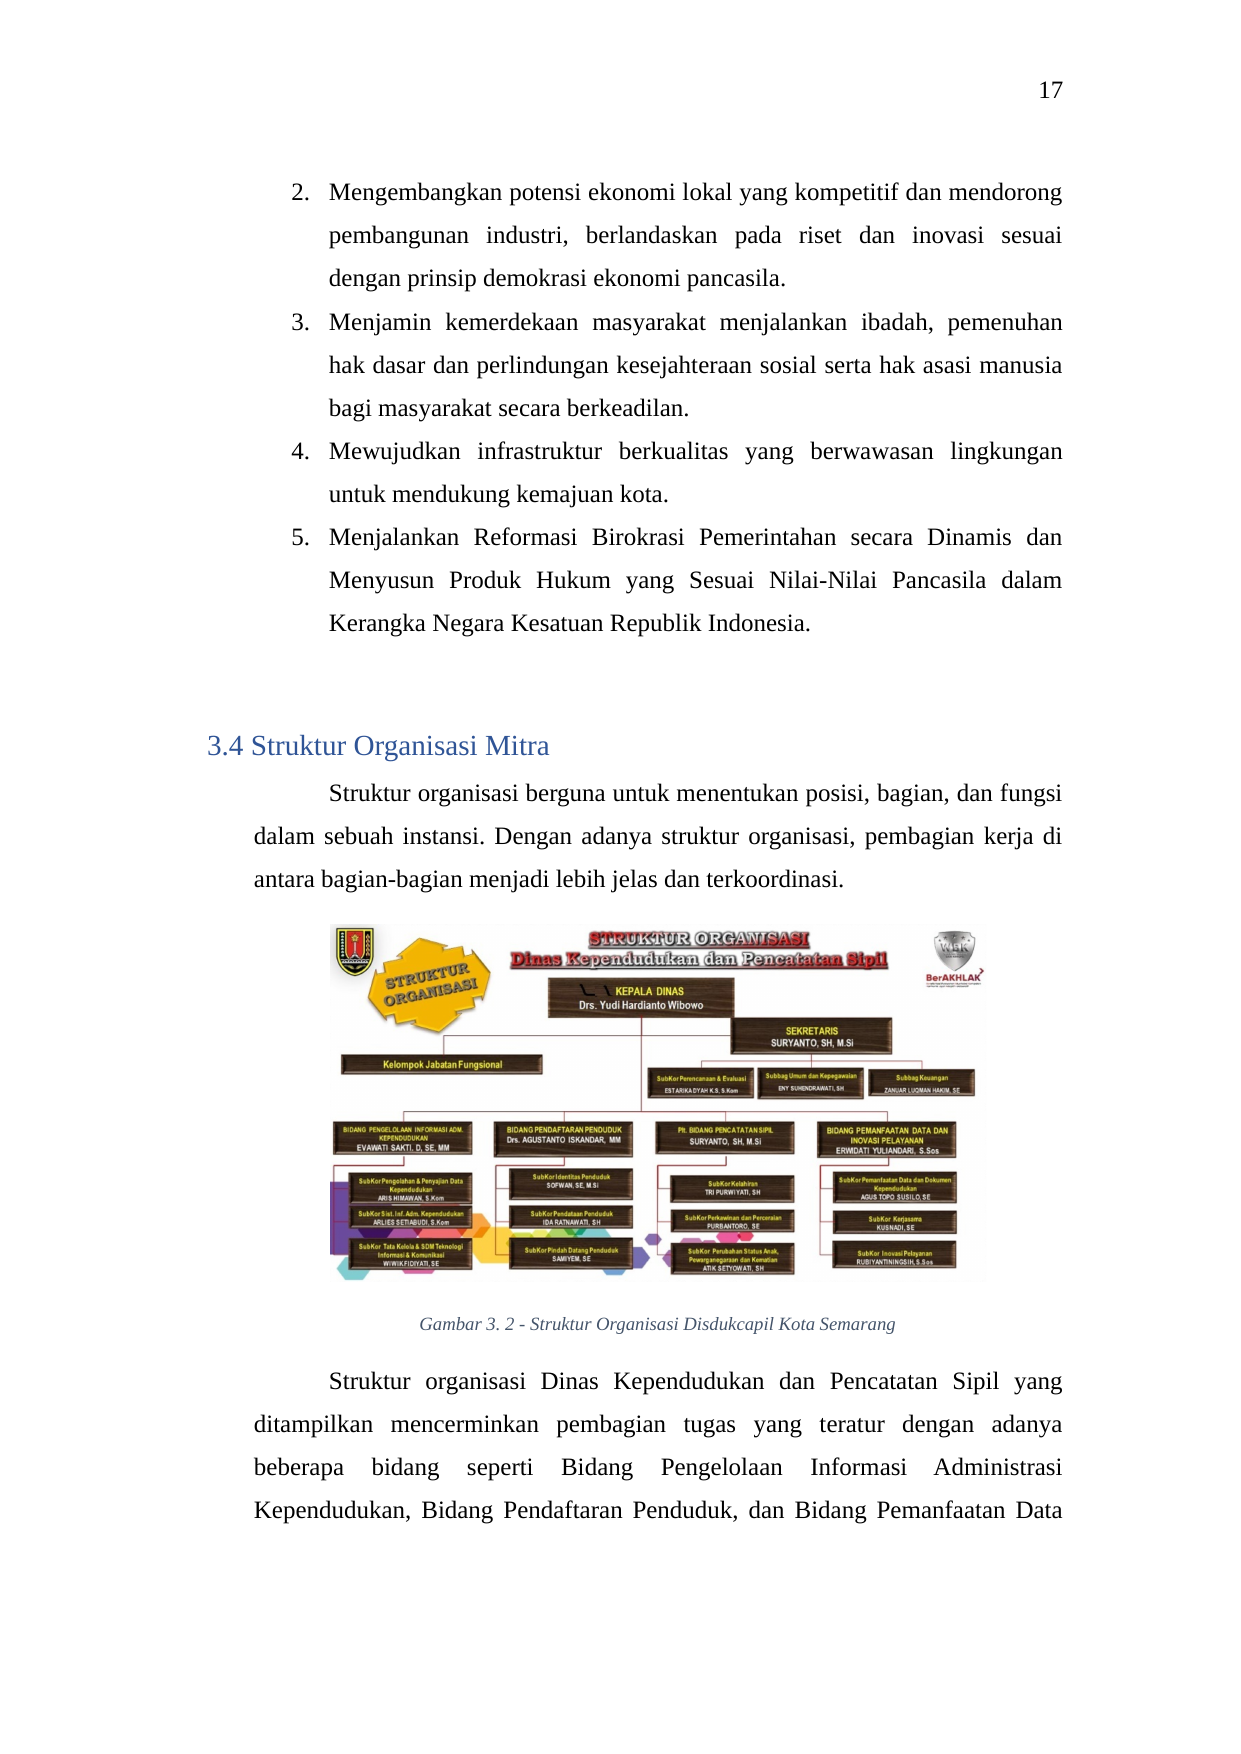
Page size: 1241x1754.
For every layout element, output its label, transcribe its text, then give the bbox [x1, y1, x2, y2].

subtitle 3.4 Struktur Organisasi Mitra [207, 728, 1063, 762]
list Mewujudkan infrastruktur berkualitas yang berwawasan lingkungan untuk mendukung kemajuan kota. [291, 436, 1063, 508]
text Struktur organisasi berguna untuk menentukan posisi, bagian, dan fungsi dalam sebuah instansi. Dengan adanya struktur organisasi, pembagian kerja di antara bagian-bagian menjadi lebih jelas dan terkoordinasi. [254, 778, 1063, 893]
list Menjalankan Reformasi Birokrasi Pemerintahan secara Dinamis dan Menyusun Produk Hukum yang Sesuai Nilai-Nilai Pancasila dalam Kerangka Negara Kesatuan Republik Indonesia. [291, 522, 1063, 637]
text Gambar 3. 2 - Struktur Organisasi Disdukcapil Kota Semarang [254, 1313, 1063, 1335]
list Menjamin kemerdekaan masyarakat menjalankan ibadah, pemenuhan hak dasar dan perlindungan kesejahteraan sosial serta hak asasi manusia bagi masyarakat secara berkeadilan. [291, 307, 1063, 422]
picture [330, 924, 987, 1282]
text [254, 1366, 1063, 1524]
list Mengembangkan potensi ekonomi lokal yang kompetitif dan mendorong pembangunan industri, berlandaskan pada riset dan inovasi sesuai dengan prinsip demokrasi ekonomi pancasila. [291, 177, 1063, 292]
